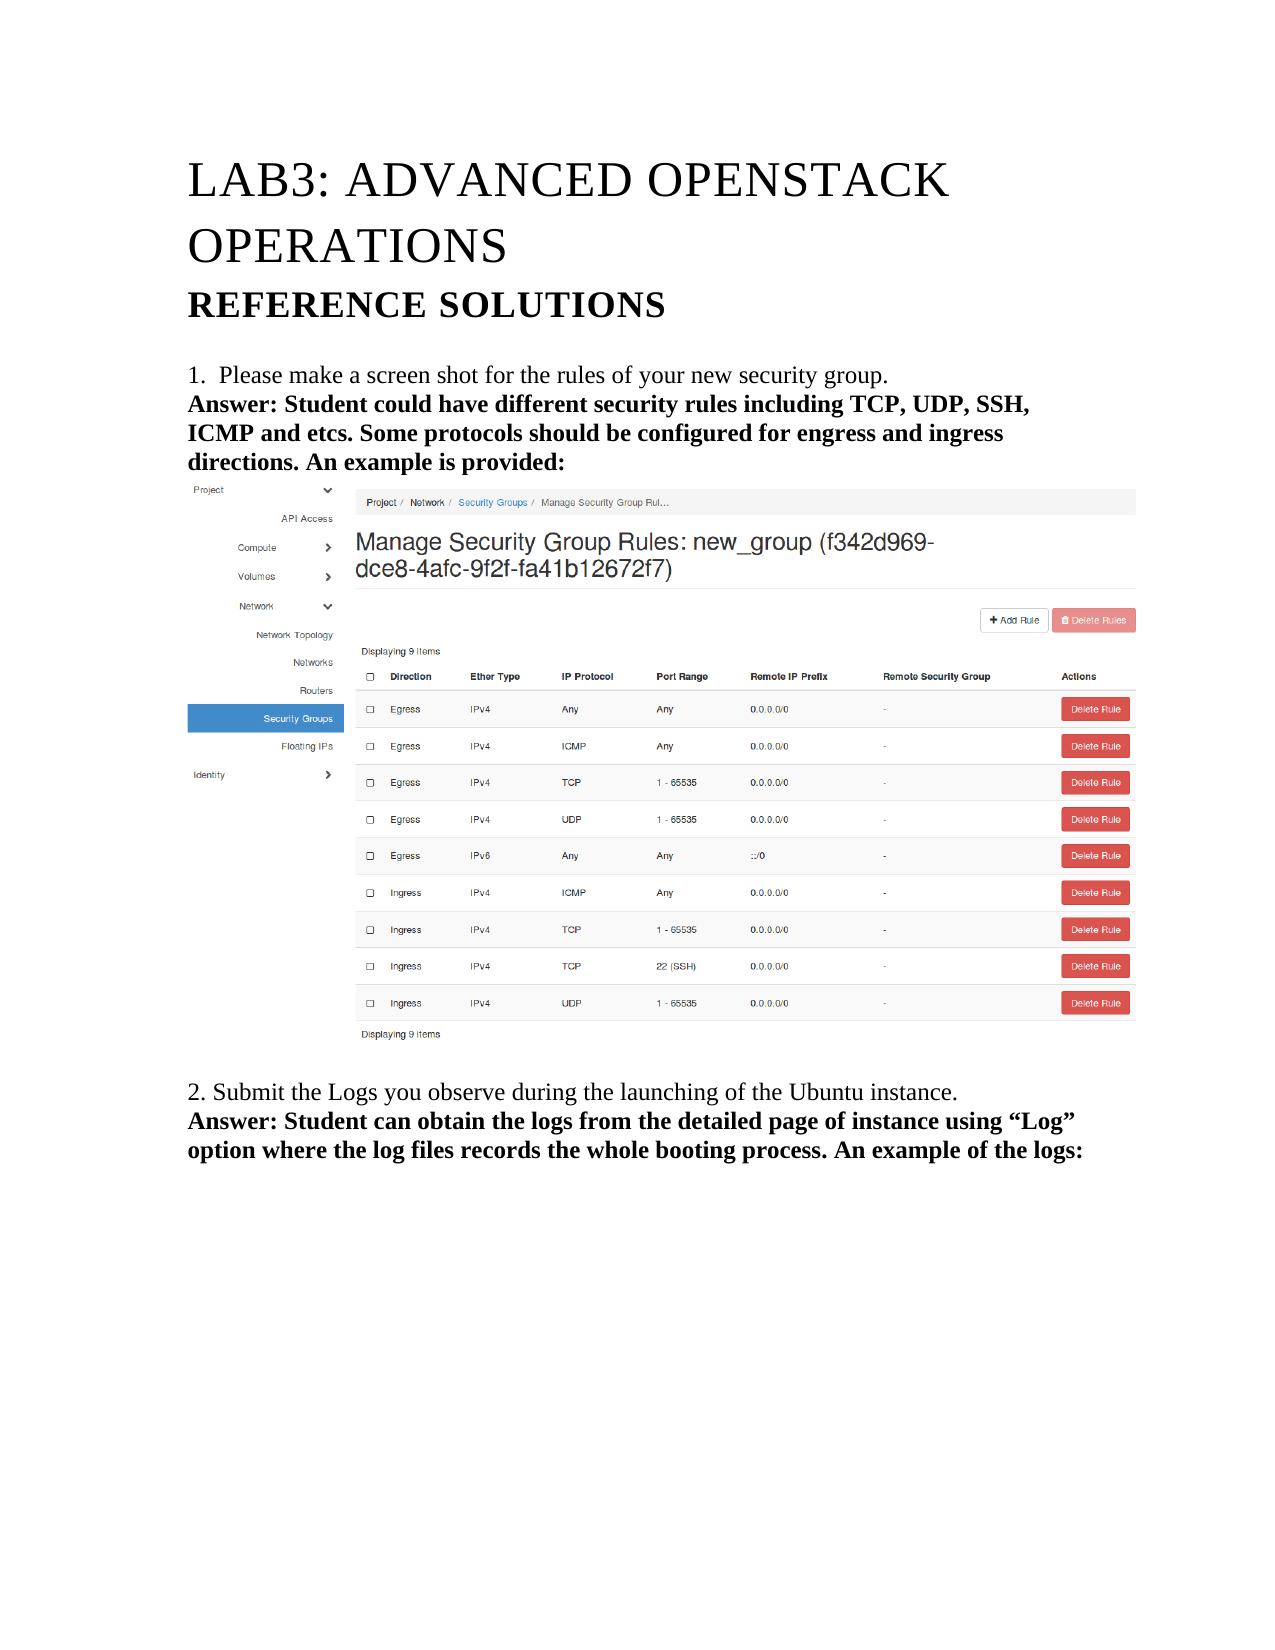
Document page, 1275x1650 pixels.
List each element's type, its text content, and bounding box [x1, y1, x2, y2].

text 2. Submit the Logs you observe during the launching of the Ubuntu instance. [187, 1077, 1087, 1106]
title Reference solutions [187, 282, 1087, 325]
text 1. Please make a screen shot for the rules of your new security group. [187, 360, 1087, 389]
picture [187, 475, 1144, 1049]
title Lab3: Advanced openstack operations [187, 150, 1087, 273]
text Answer: Student can obtain the logs from the detailed page of instance using “Log” option where the log files records the whole booting process. An example of the logs: [187, 1106, 1087, 1163]
text Answer: Student could have different security rules including TCP, UDP, SSH, ICMP and etcs. Some protocols should be configured for engress and ingress directions. An example is provided: [187, 389, 1087, 475]
